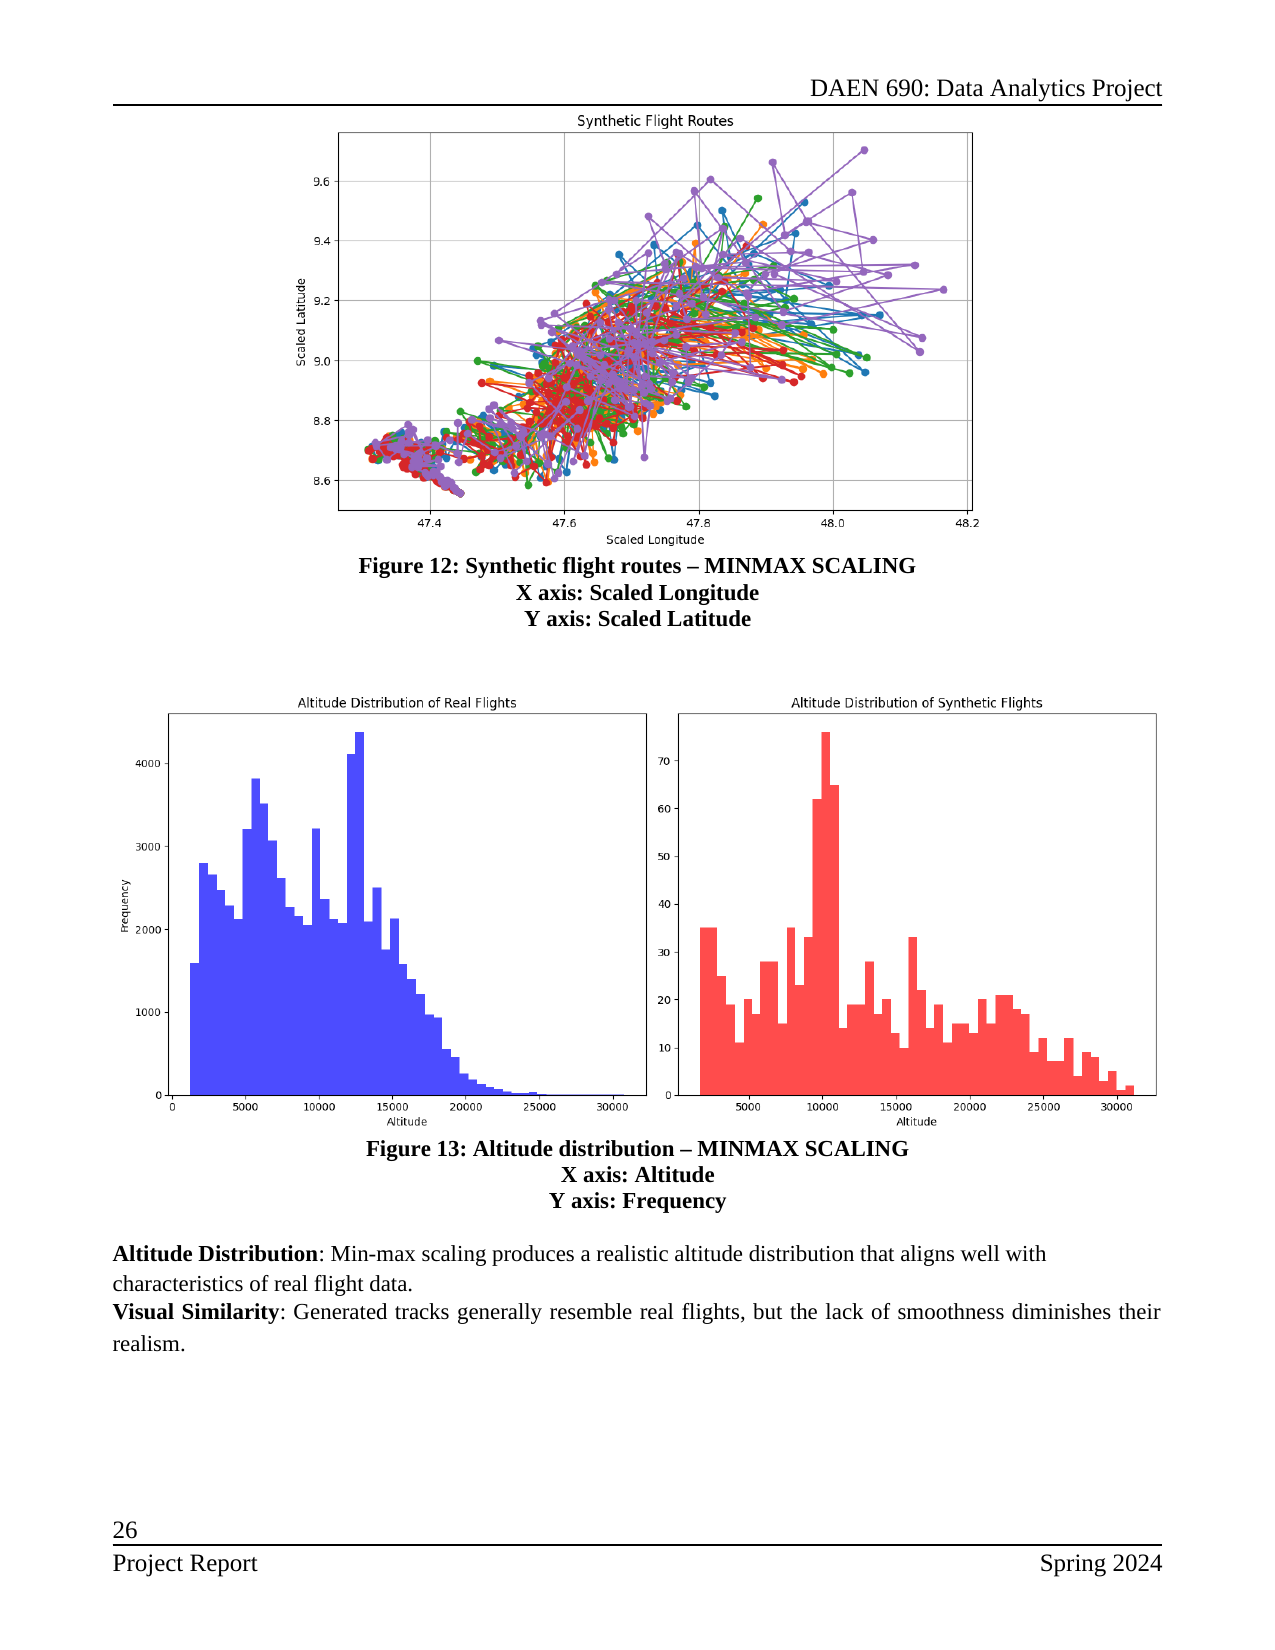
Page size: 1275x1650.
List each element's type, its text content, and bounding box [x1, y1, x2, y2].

text Y axis: Scaled Latitude [112, 605, 1162, 632]
picture [288, 106, 987, 553]
text X axis: Altitude [112, 1161, 1162, 1187]
text Visual Similarity: Generated tracks generally resemble real flights, but the lack of smoothness diminishes their realism. [112, 1298, 1162, 1358]
text Figure 13: Altitude distribution – MINMAX SCALING [112, 1135, 1162, 1161]
text X axis: Scaled Longitude [112, 579, 1162, 605]
text Altitude Distribution: Min-max scaling produces a realistic altitude distribution that aligns well with characteristics of real flight data. [112, 1214, 1162, 1298]
picture [112, 689, 1163, 1135]
text Y axis: Frequency [112, 1187, 1162, 1214]
